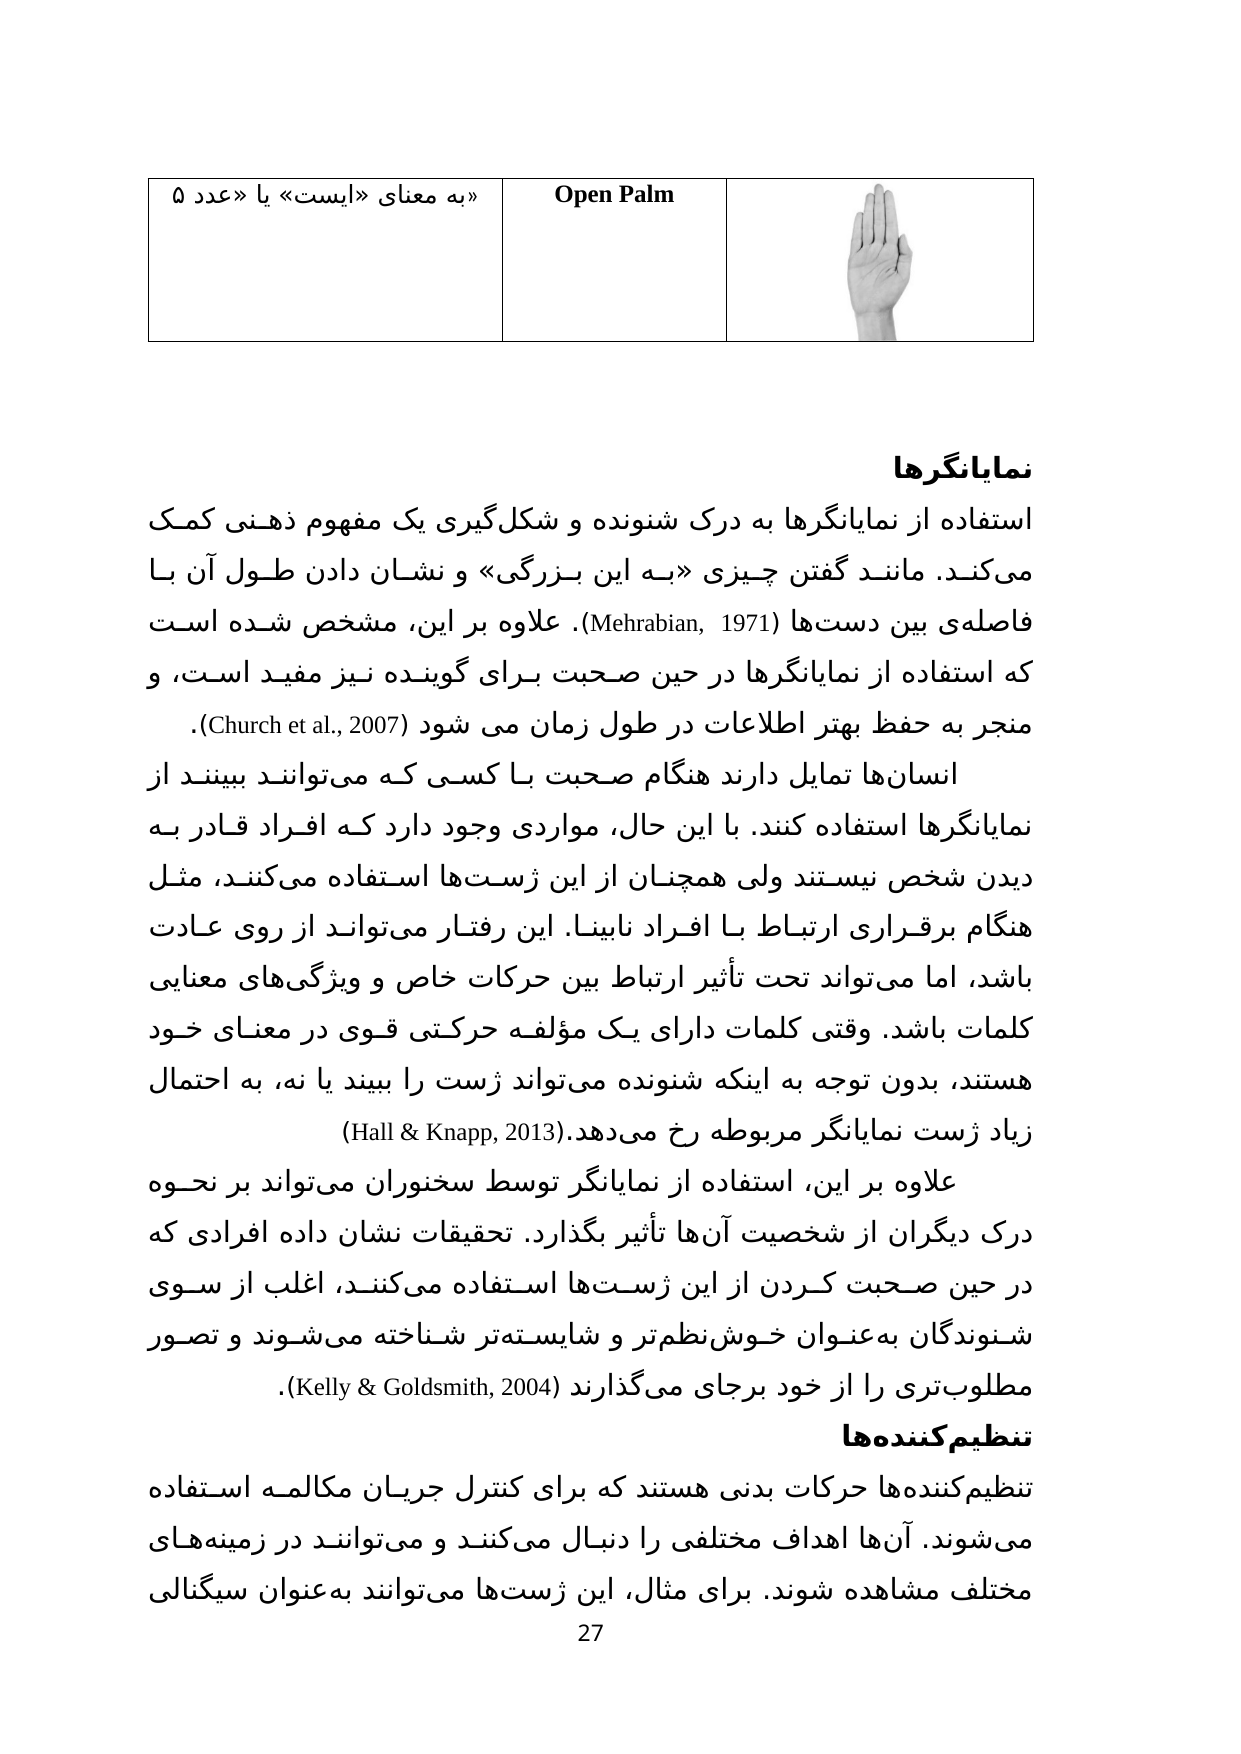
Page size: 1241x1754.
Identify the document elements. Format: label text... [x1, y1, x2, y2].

table_cell Open Palm [503, 179, 726, 341]
text تنظیم‌کننده‌ها [148, 1419, 1033, 1453]
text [148, 1470, 1033, 1606]
text علاوه بر این، استفاده از نمایانگر توسط سخنوران می‌تواند بر نحوه درک دیگران از شخصیت آن‌ها تأثیر بگذارد. تحقیقات نشان داده افرادی که در حین صحبت کردن از این ژست‌ها استفاده می‌کنند، اغلب از سوی شنوندگان به‌عنوان خوش‌نظم‌تر و شایسته‌تر شناخته می‌شوند و تصور مطلوب‌تری را از خود برجای می‌گذارند (Kelly & Goldsmith, 2004). [148, 1164, 1033, 1402]
table_cell [727, 179, 806, 341]
picture [806, 179, 953, 341]
text نمایانگرها [148, 451, 1033, 485]
table_cell [953, 179, 1033, 341]
text انسان‌ها تمایل دارند هنگام صحبت با کسی که می‌توانند ببینند از نمایانگرها استفاده کنند. با این حال، مواردی وجود دارد که افراد قادر به دیدن شخص نیستند ولی همچنان از این ژست‌ها استفاده می‌کنند، مثل هنگام برقراری ارتباط با افراد نابینا. این رفتار می‌تواند از روی عادت باشد، اما می‌تواند تحت تأثیر ارتباط بین حرکات خاص و ویژگی‌های معنایی کلمات باشد. وقتی کلمات دارای یک مؤلفه حرکتی قوی در معنای خود هستند، بدون توجه به اینکه شنونده می‌تواند ژست را ببیند یا نه، به احتمال زیاد ژست نمایانگر مربوطه رخ می‌دهد.(Hall & Knapp, 2013) [148, 757, 1033, 1147]
table_cell به معنای «ایست» یا «عدد ۵» [149, 179, 502, 341]
text استفاده از نمایانگرها به درک شنونده و شکل‌گیری یک مفهوم ذهنی کمک می‌کند. مانند گفتن چیزی «به این بزرگی» و نشان دادن طول آن با فاصله‌ی بین دست‌ها (Mehrabian, 1971). علاوه بر این، مشخص شده است که استفاده از نمایانگرها در حین صحبت برای گوینده نیز مفید است، و منجر به حفظ بهتر اطلاعات در طول زمان می شود (Church et al., 2007). [148, 502, 1033, 740]
